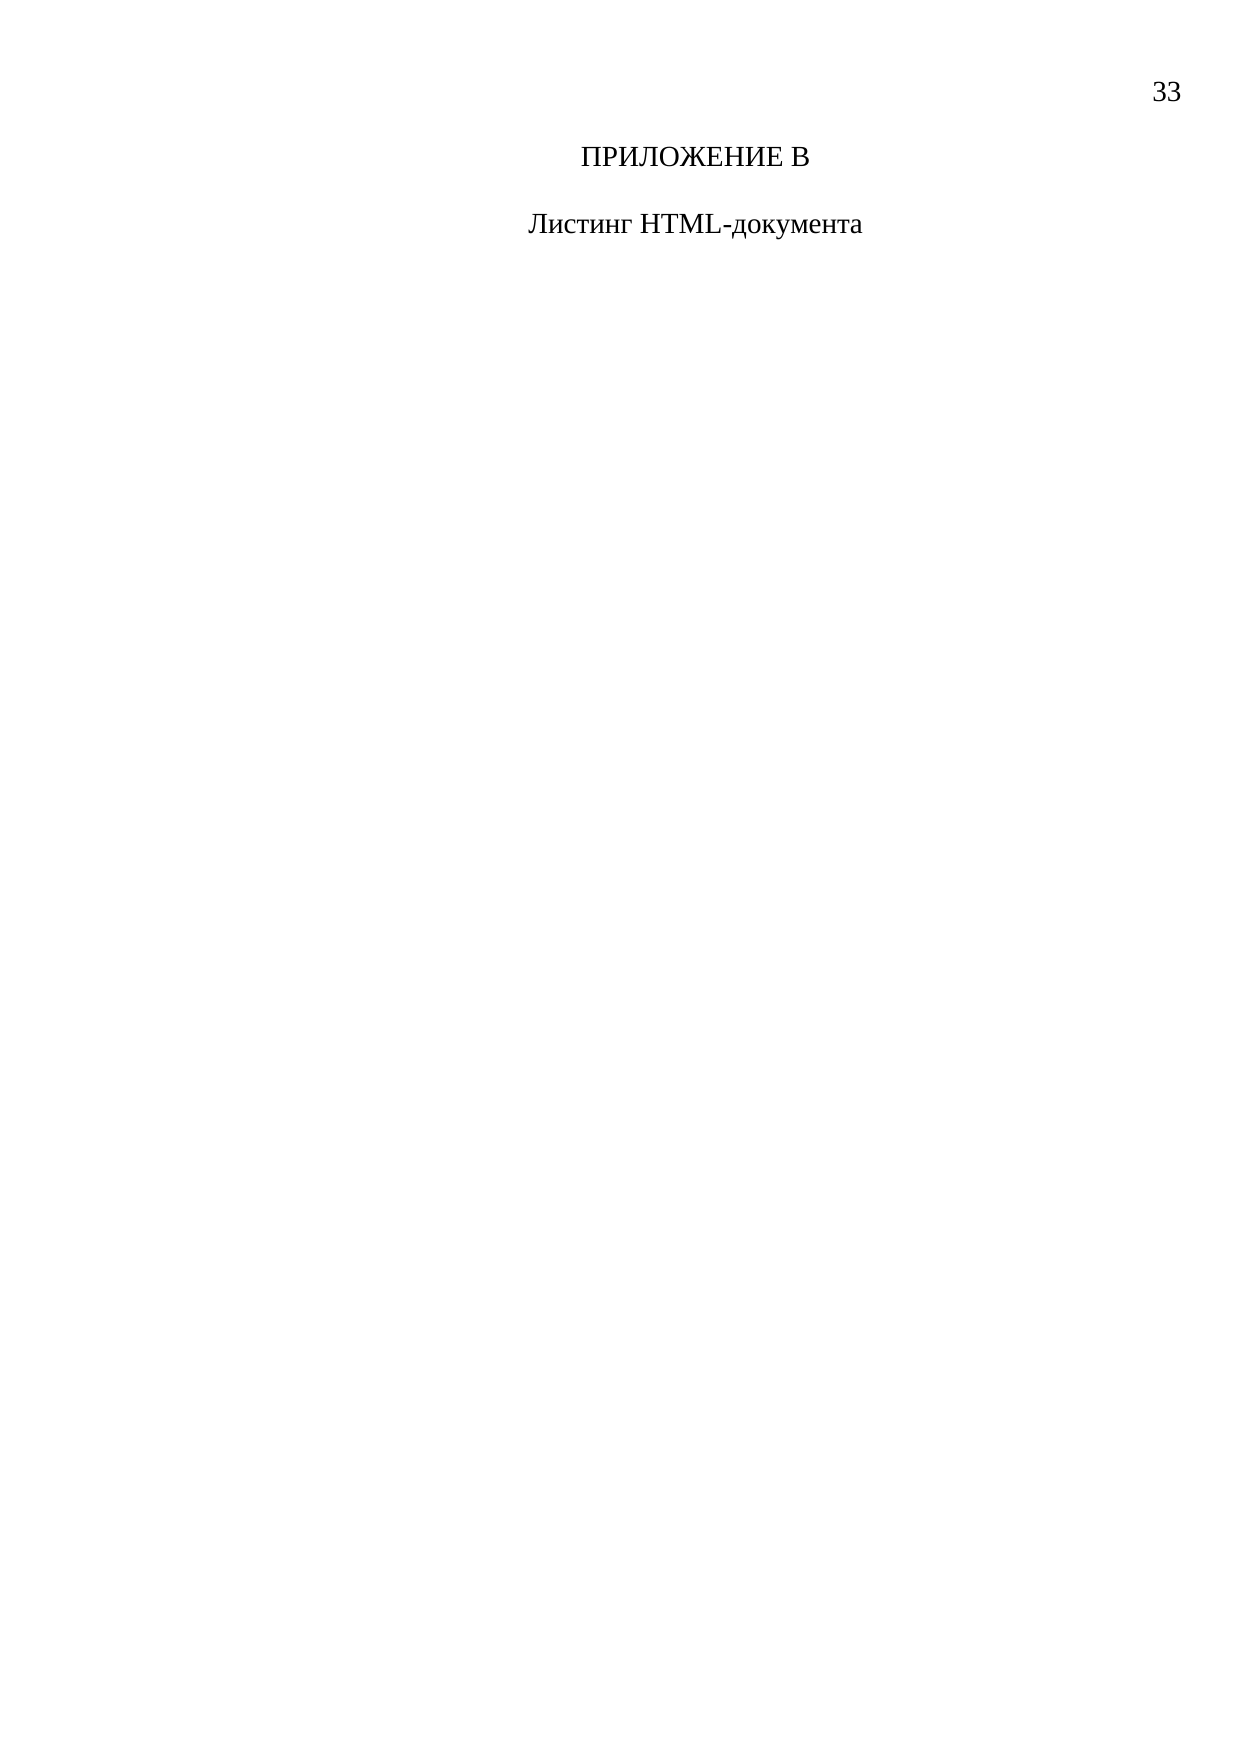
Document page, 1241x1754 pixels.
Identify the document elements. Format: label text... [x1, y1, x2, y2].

text Листинг HTML-документа [136, 206, 1181, 239]
text ПРИЛОЖЕНИЕ В [136, 139, 1181, 172]
